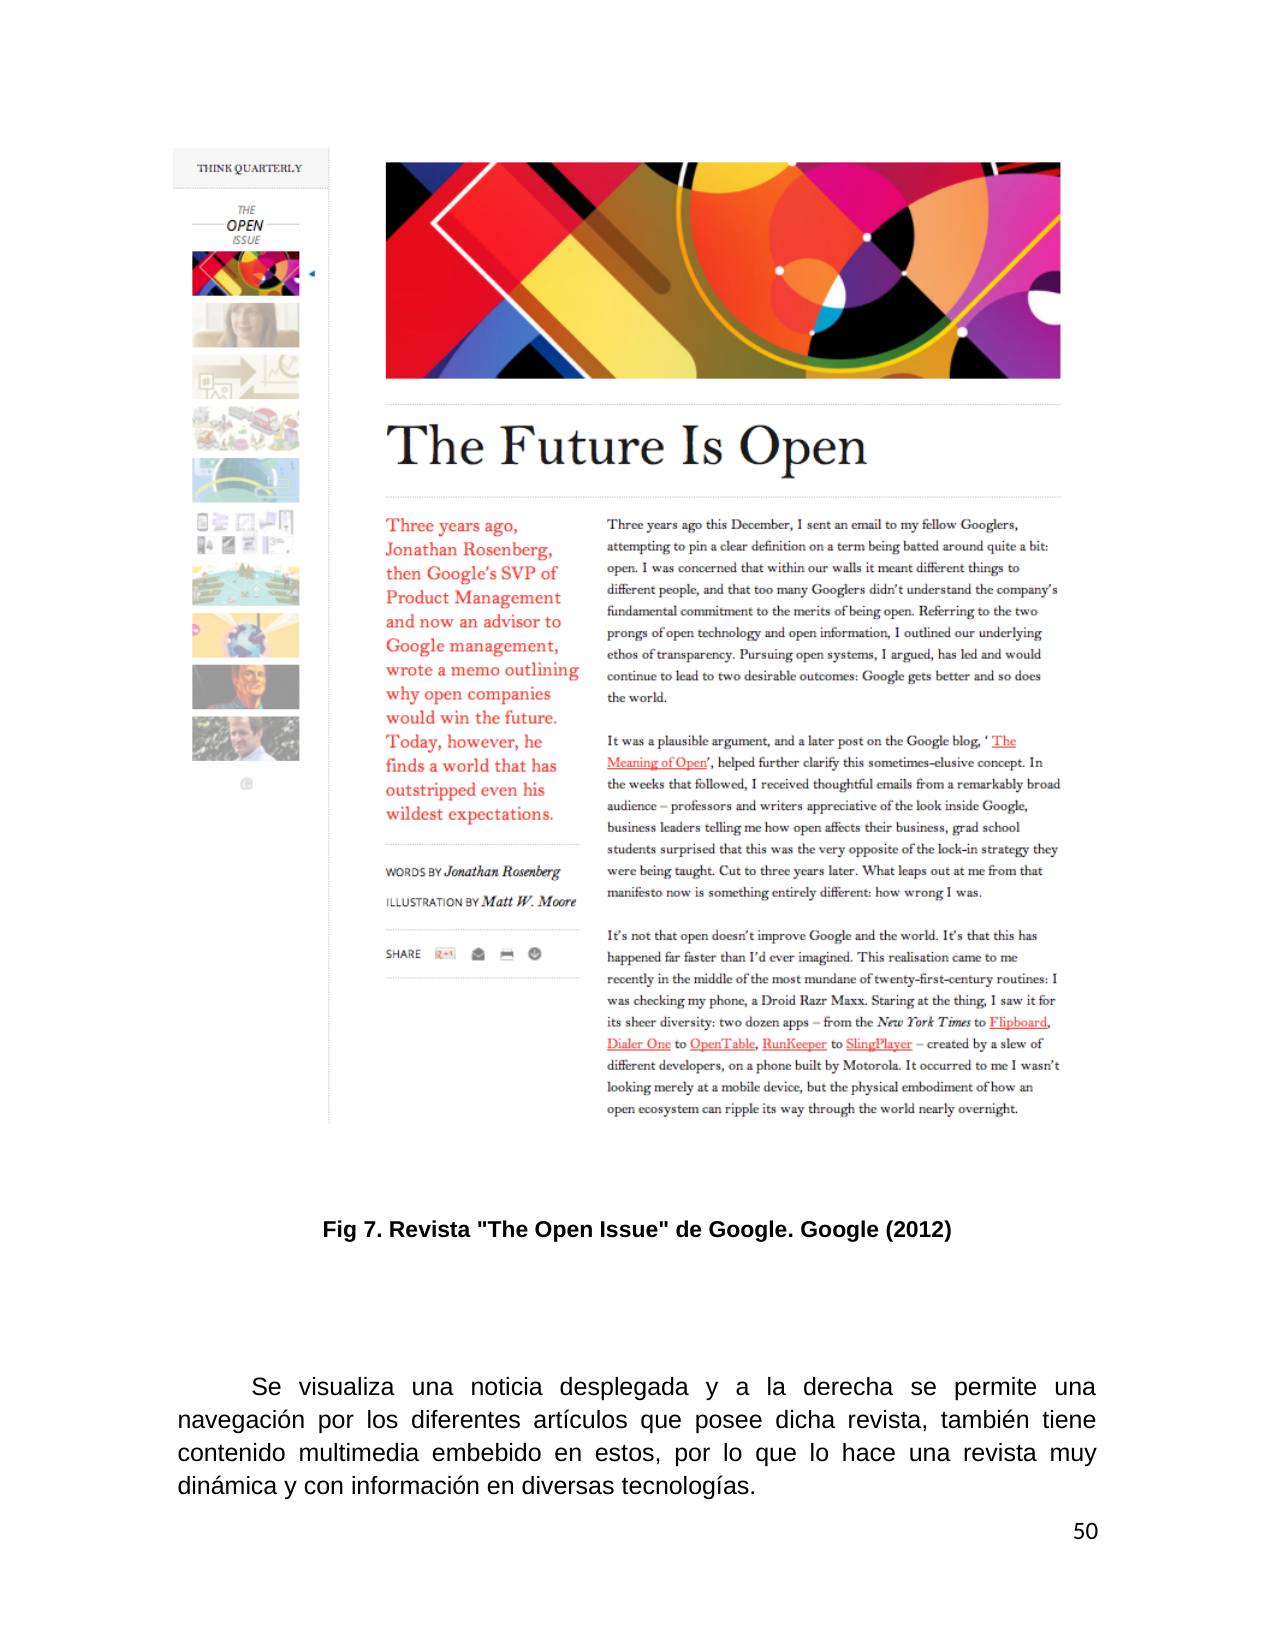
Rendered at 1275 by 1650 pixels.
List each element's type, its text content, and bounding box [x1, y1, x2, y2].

list Se visualiza una noticia desplegada y a la derecha se permite una navegación por los diferentes artículos que posee dicha revista, también tiene contenido multimedia embebido en estos, por lo que lo hace una revista muy dinámica y con información en diversas tecnologías. [177, 1372, 1098, 1499]
picture [172, 148, 1093, 1124]
